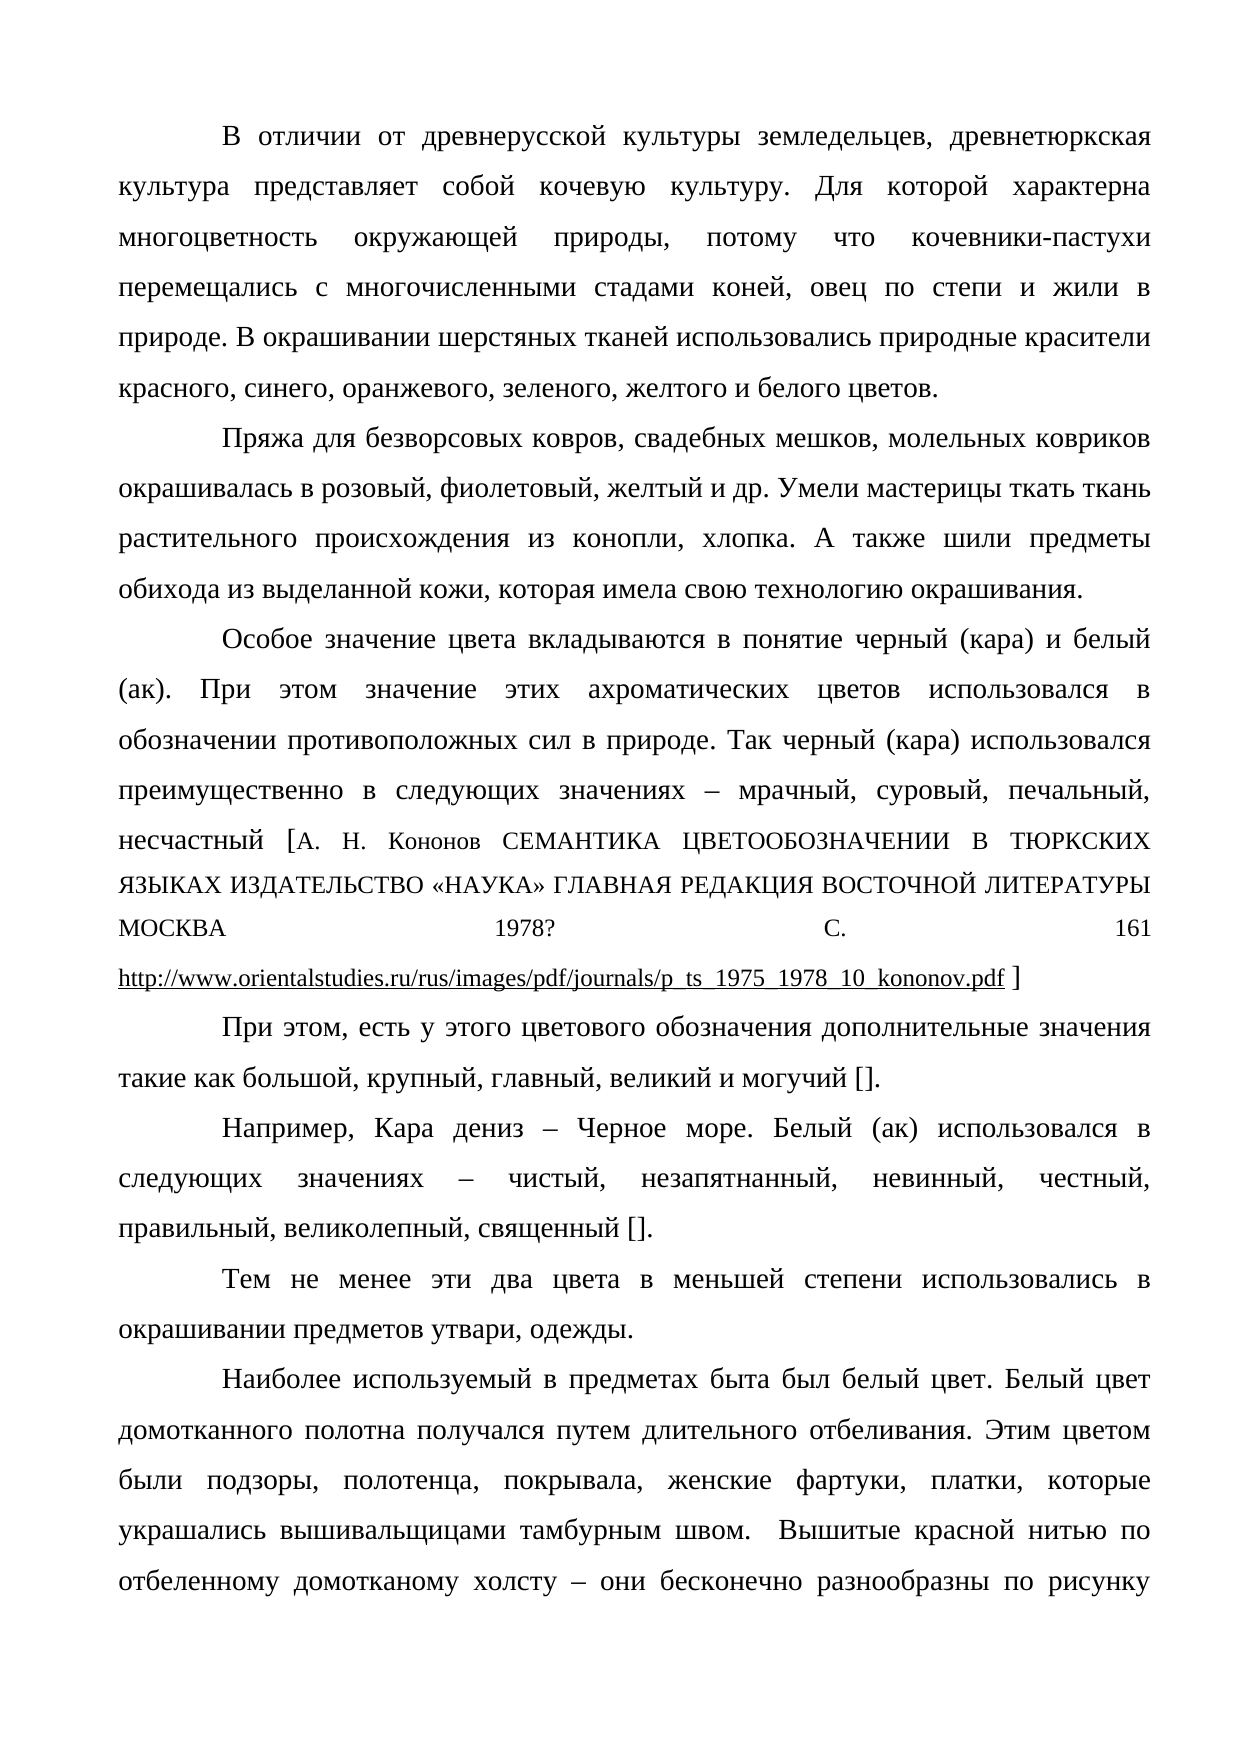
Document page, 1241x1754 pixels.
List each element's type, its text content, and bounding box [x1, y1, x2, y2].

text Пряжа для безворсовых ковров, свадебных мешков, молельных ковриков окрашивалась в розовый, фиолетовый, желтый и др. Умели мастерицы ткать ткань растительного происхождения из конопли, хлопка. А также шили предметы обихода из выделанной кожи, которая имела свою технологию окрашивания. [118, 420, 1152, 604]
text При этом, есть у этого цветового обозначения дополнительные значения такие как большой, крупный, главный, великий и могучий []. [118, 1009, 1152, 1093]
text Тем не менее эти два цвета в меньшей степени использовались в окрашивании предметов утвари, одежды. [118, 1261, 1152, 1345]
text Например, Кара дениз – Черное море. Белый (ак) использовался в следующих значениях – чистый, незапятнанный, невинный, честный, правильный, великолепный, священный []. [118, 1110, 1152, 1244]
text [118, 1362, 1152, 1596]
text В отличии от древнерусской культуры земледельцев, древнетюркская культура представляет собой кочевую культуру. Для которой характерна многоцветность окружающей природы, потому что кочевники-пастухи перемещались с многочисленными стадами коней, овец по степи и жили в природе. В окрашивании шерстяных тканей использовались природные красители красного, синего, оранжевого, зеленого, желтого и белого цветов. [118, 118, 1152, 403]
text Особое значение цвета вкладываются в понятие черный (кара) и белый (ак). При этом значение этих ахроматических цветов использовался в обозначении противоположных сил в природе. Так черный (кара) использовался преимущественно в следующих значениях – мрачный, суровый, печальный, несчастный [А. Н. Кононов СЕМАНТИКА ЦВЕТООБОЗНАЧЕНИИ В ТЮРКСКИХ ЯЗЫКАХ ИЗДАТЕЛЬСТВО «НАУКА» ГЛАВНАЯ РЕДАКЦИЯ ВОСТОЧНОЙ ЛИТЕРАТУРЫ МОСКВА 1978? C. 161 http://www.orientalstudies.ru/rus/images/pdf/journals/p_ts_1975_1978_10_kononov.pdf ] [118, 621, 1152, 993]
